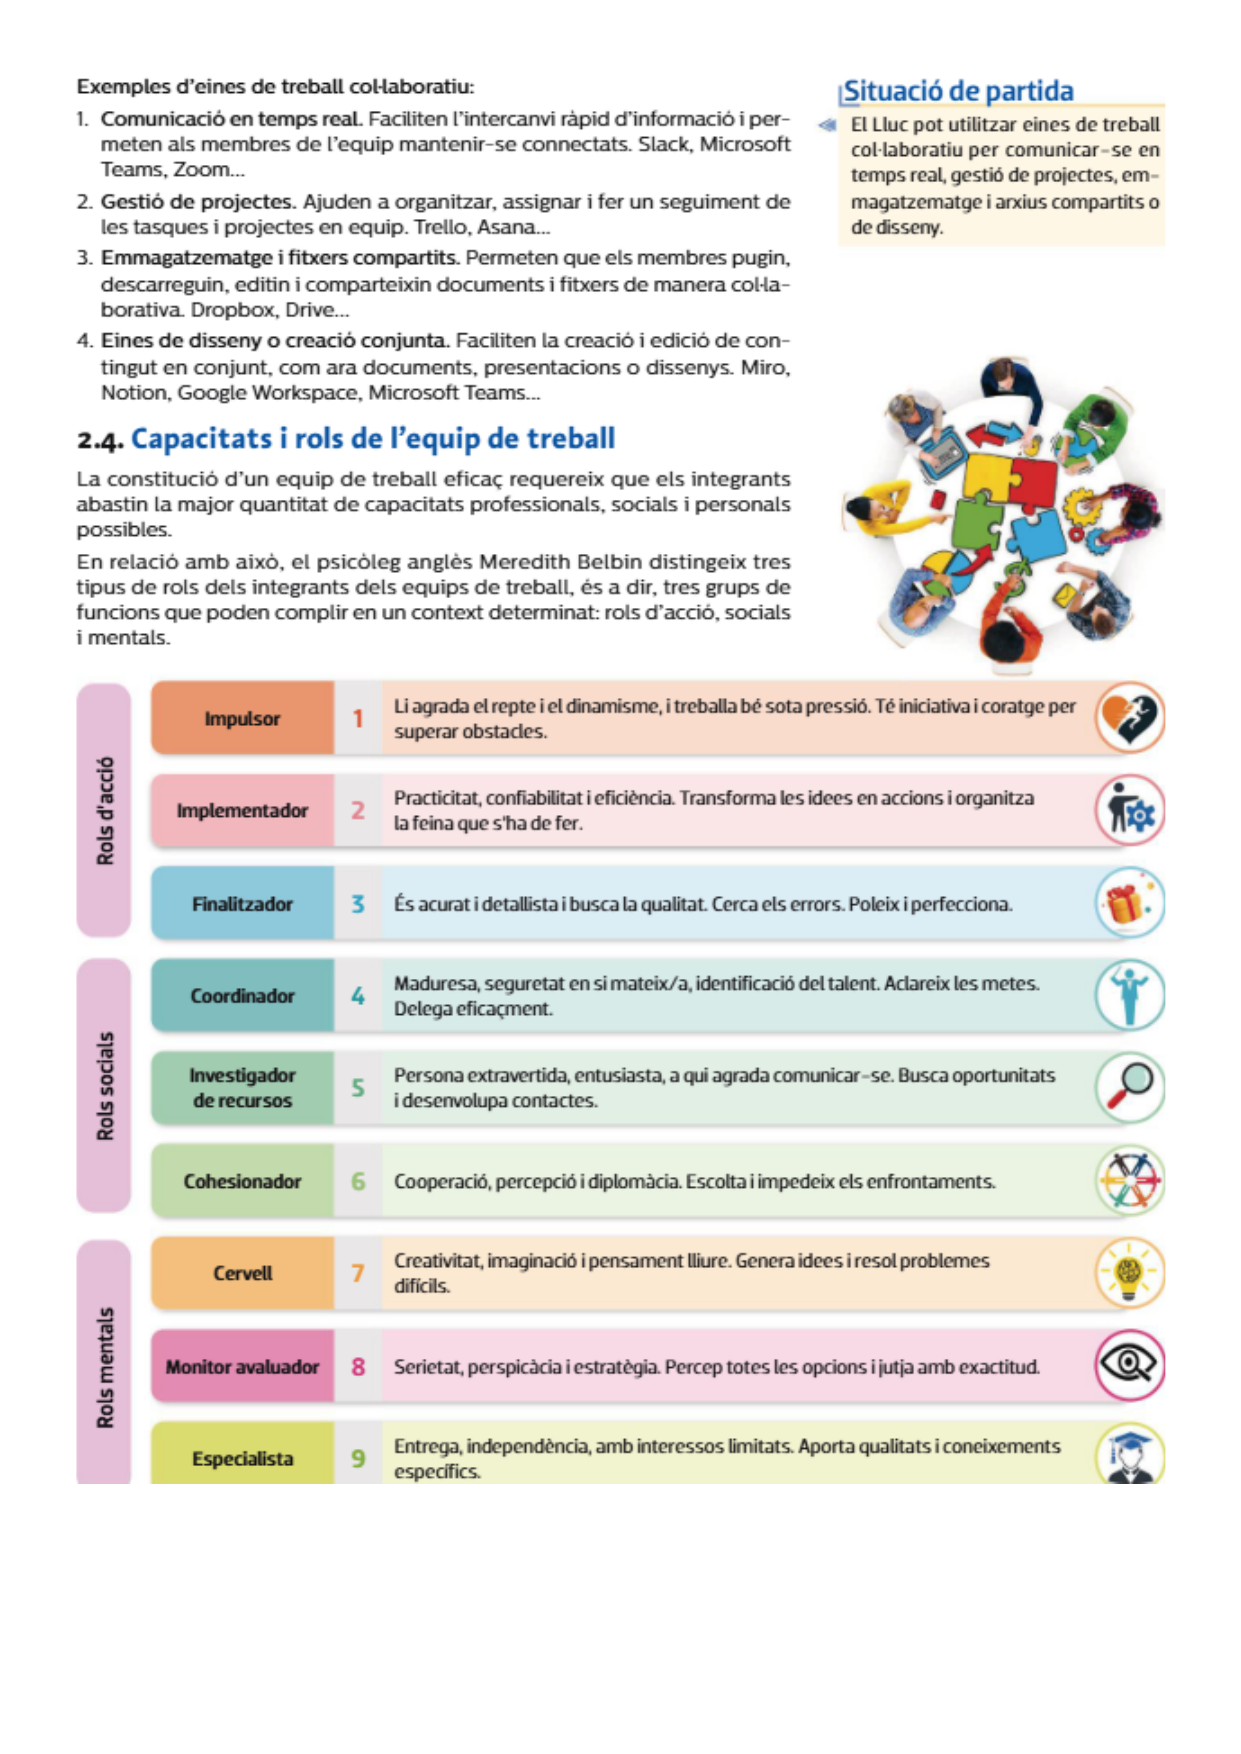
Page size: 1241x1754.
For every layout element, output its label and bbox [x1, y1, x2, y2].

picture [75, 75, 1166, 1484]
